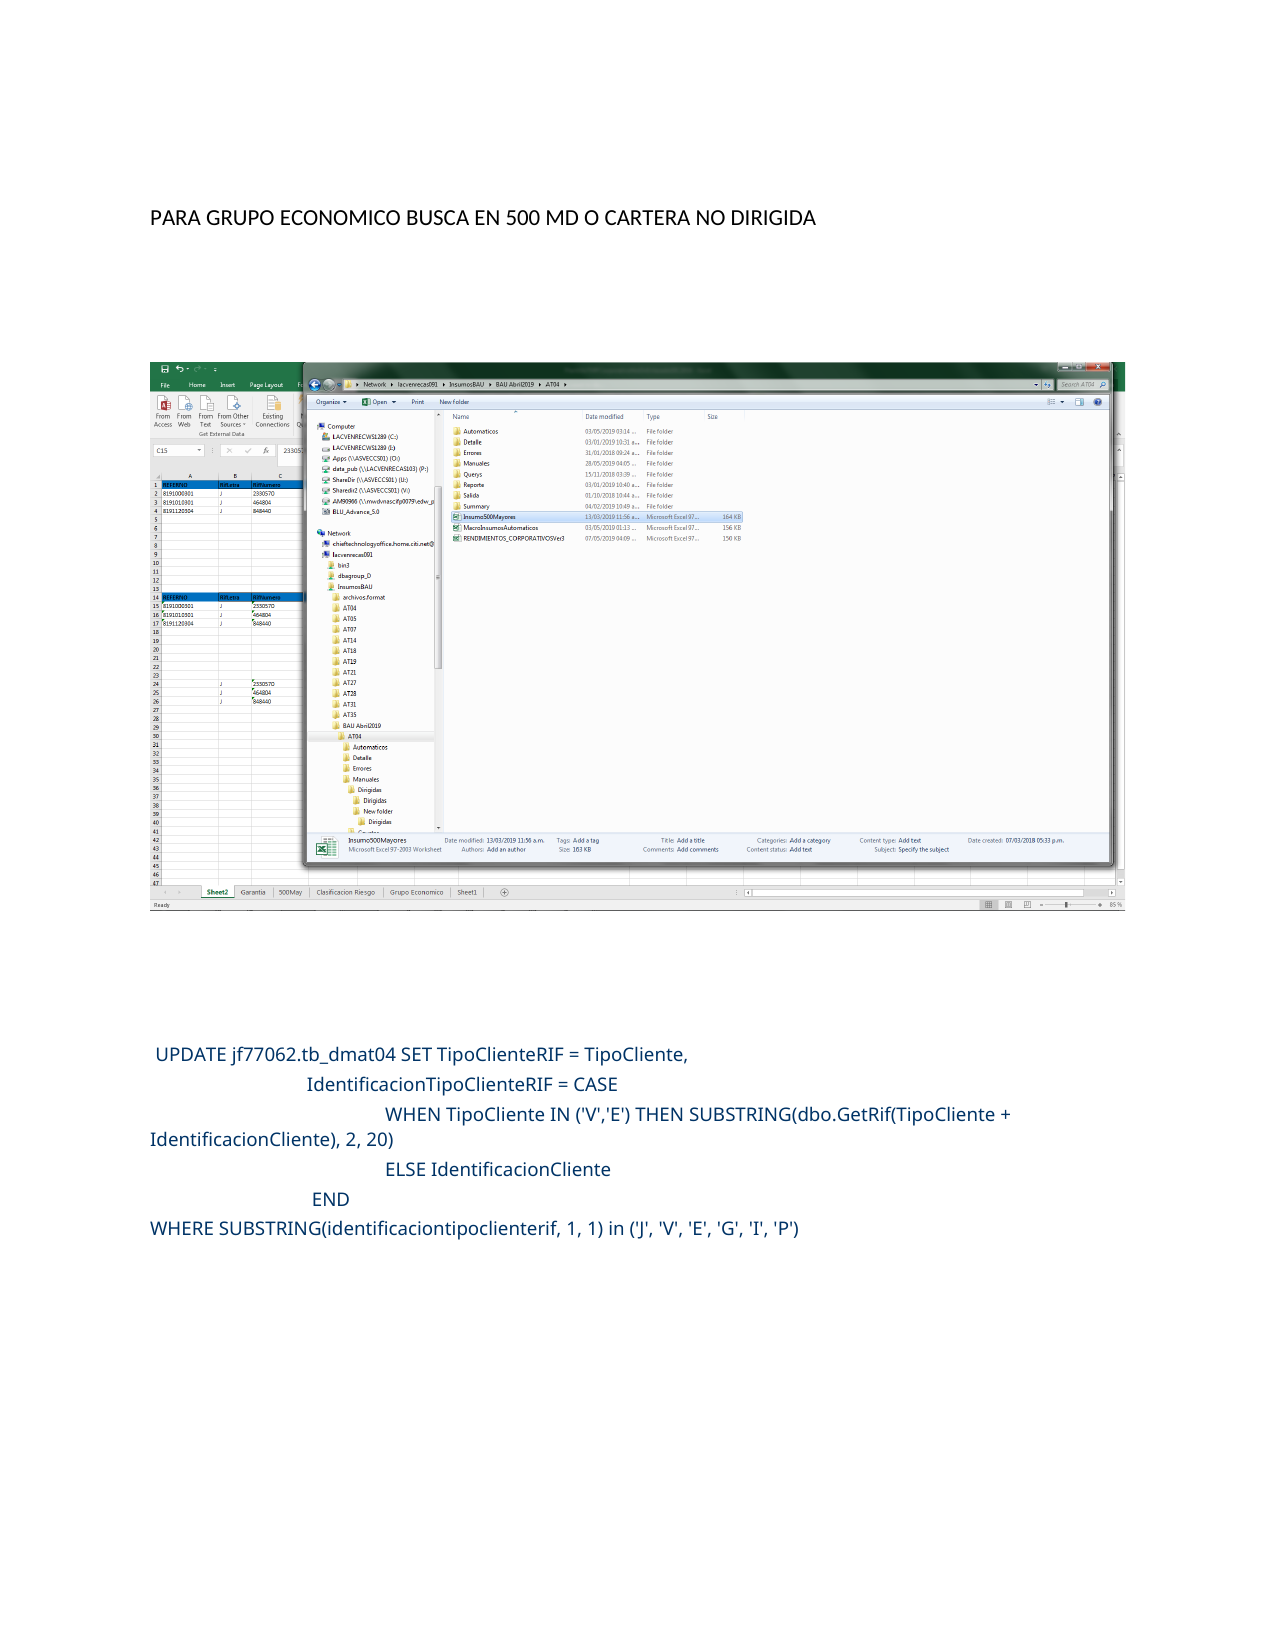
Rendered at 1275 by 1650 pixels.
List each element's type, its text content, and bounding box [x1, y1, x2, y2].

text WHERE SUBSTRING(identificaciontipoclienterif, 1, 1) in ('J', 'V', 'E', 'G', 'I', 'P') [150, 1216, 1125, 1241]
text END [150, 1186, 1125, 1211]
text UPDATE jf77062.tb_dmat04 SET TipoClienteRIF = TipoCliente, [150, 1042, 1125, 1067]
text WHEN TipoCliente IN ('V','E') THEN SUBSTRING(dbo.GetRif(TipoCliente + IdentificacionCliente), 2, 20) [150, 1101, 1125, 1152]
text IdentificacionTipoClienteRIF = CASE [150, 1071, 1125, 1097]
text ELSE IdentificacionCliente [150, 1156, 1125, 1182]
picture [150, 362, 1125, 911]
text PARA GRUPO ECONOMICO BUSCA EN 500 MD O CARTERA NO DIRIGIDA [150, 203, 1125, 231]
